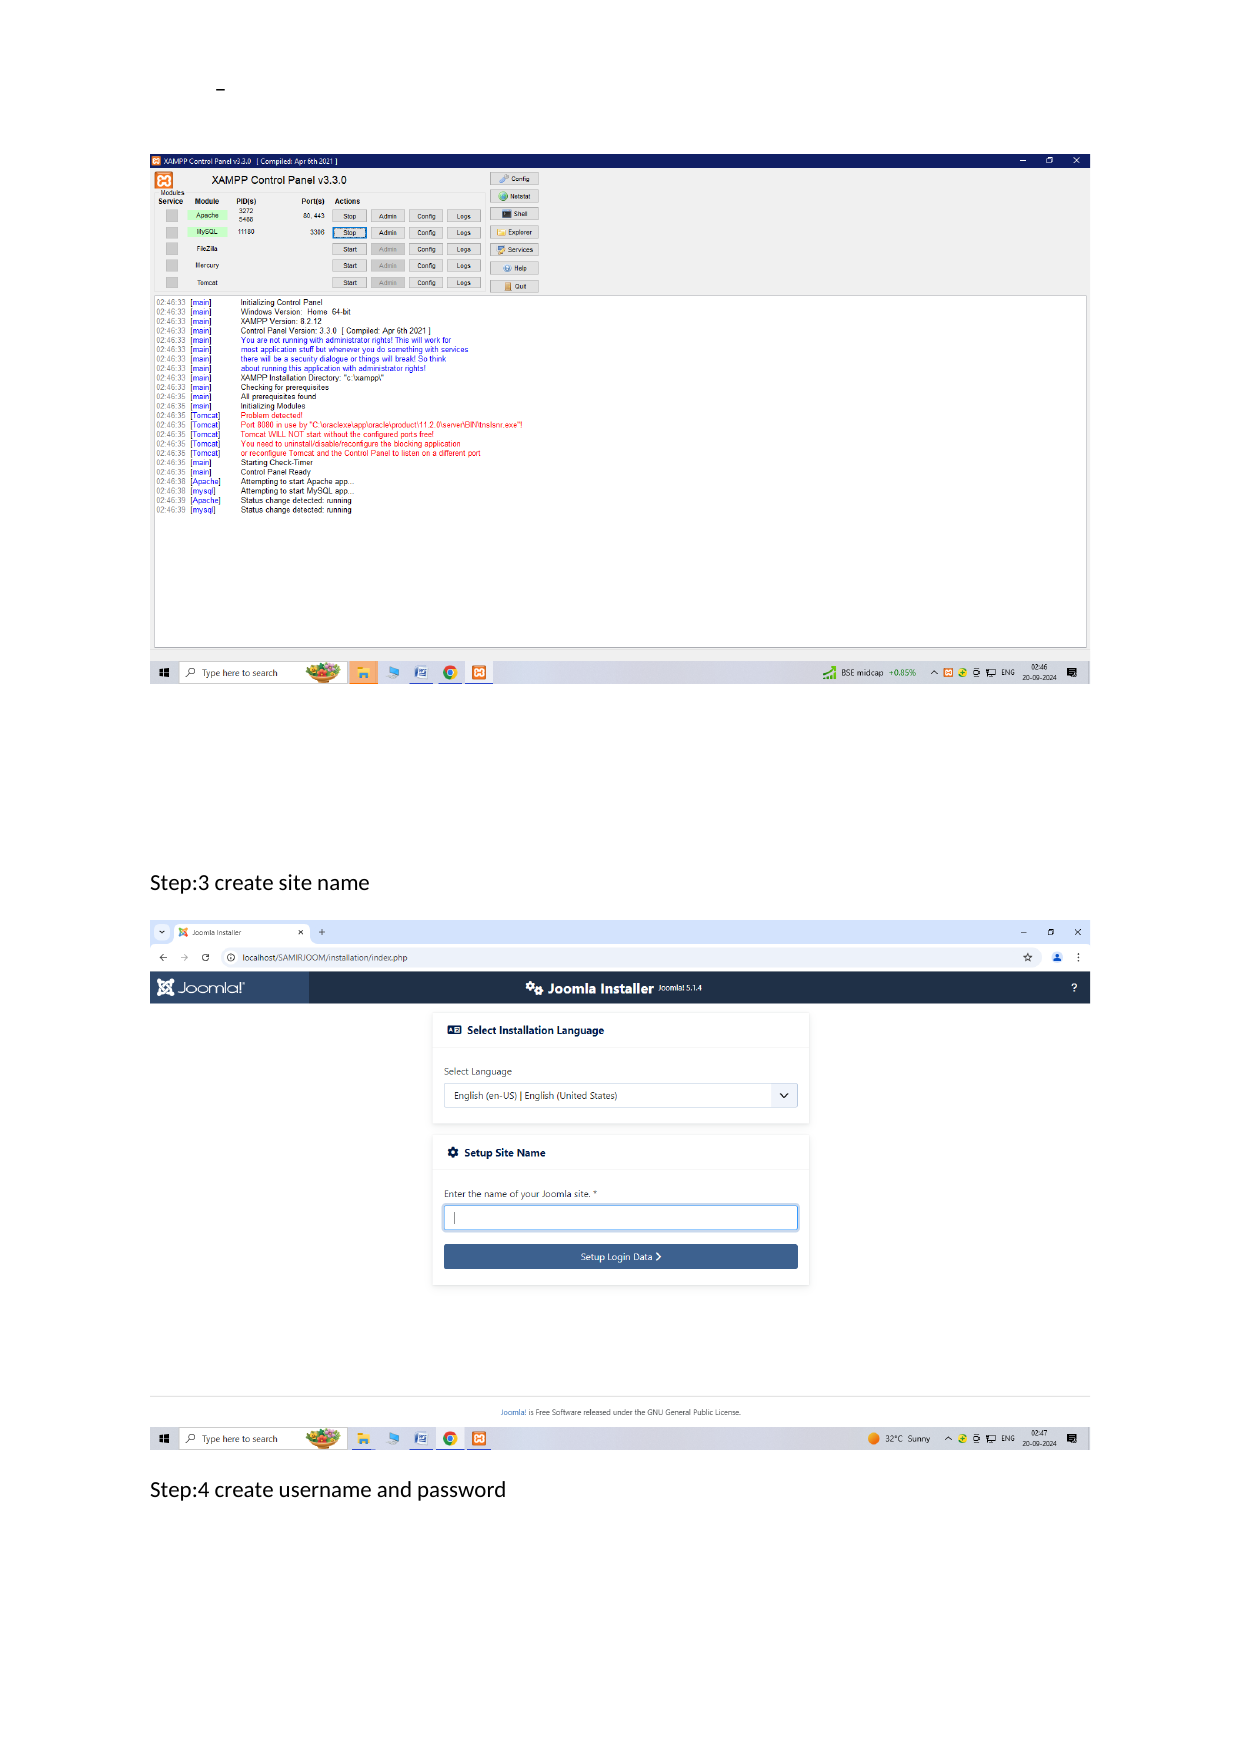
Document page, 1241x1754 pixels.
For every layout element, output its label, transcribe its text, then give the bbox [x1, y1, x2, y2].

text Step:4 create username and password [150, 1475, 1096, 1503]
picture [150, 920, 1091, 1450]
text Step:3 create site name [150, 868, 1096, 896]
picture [150, 154, 1091, 684]
